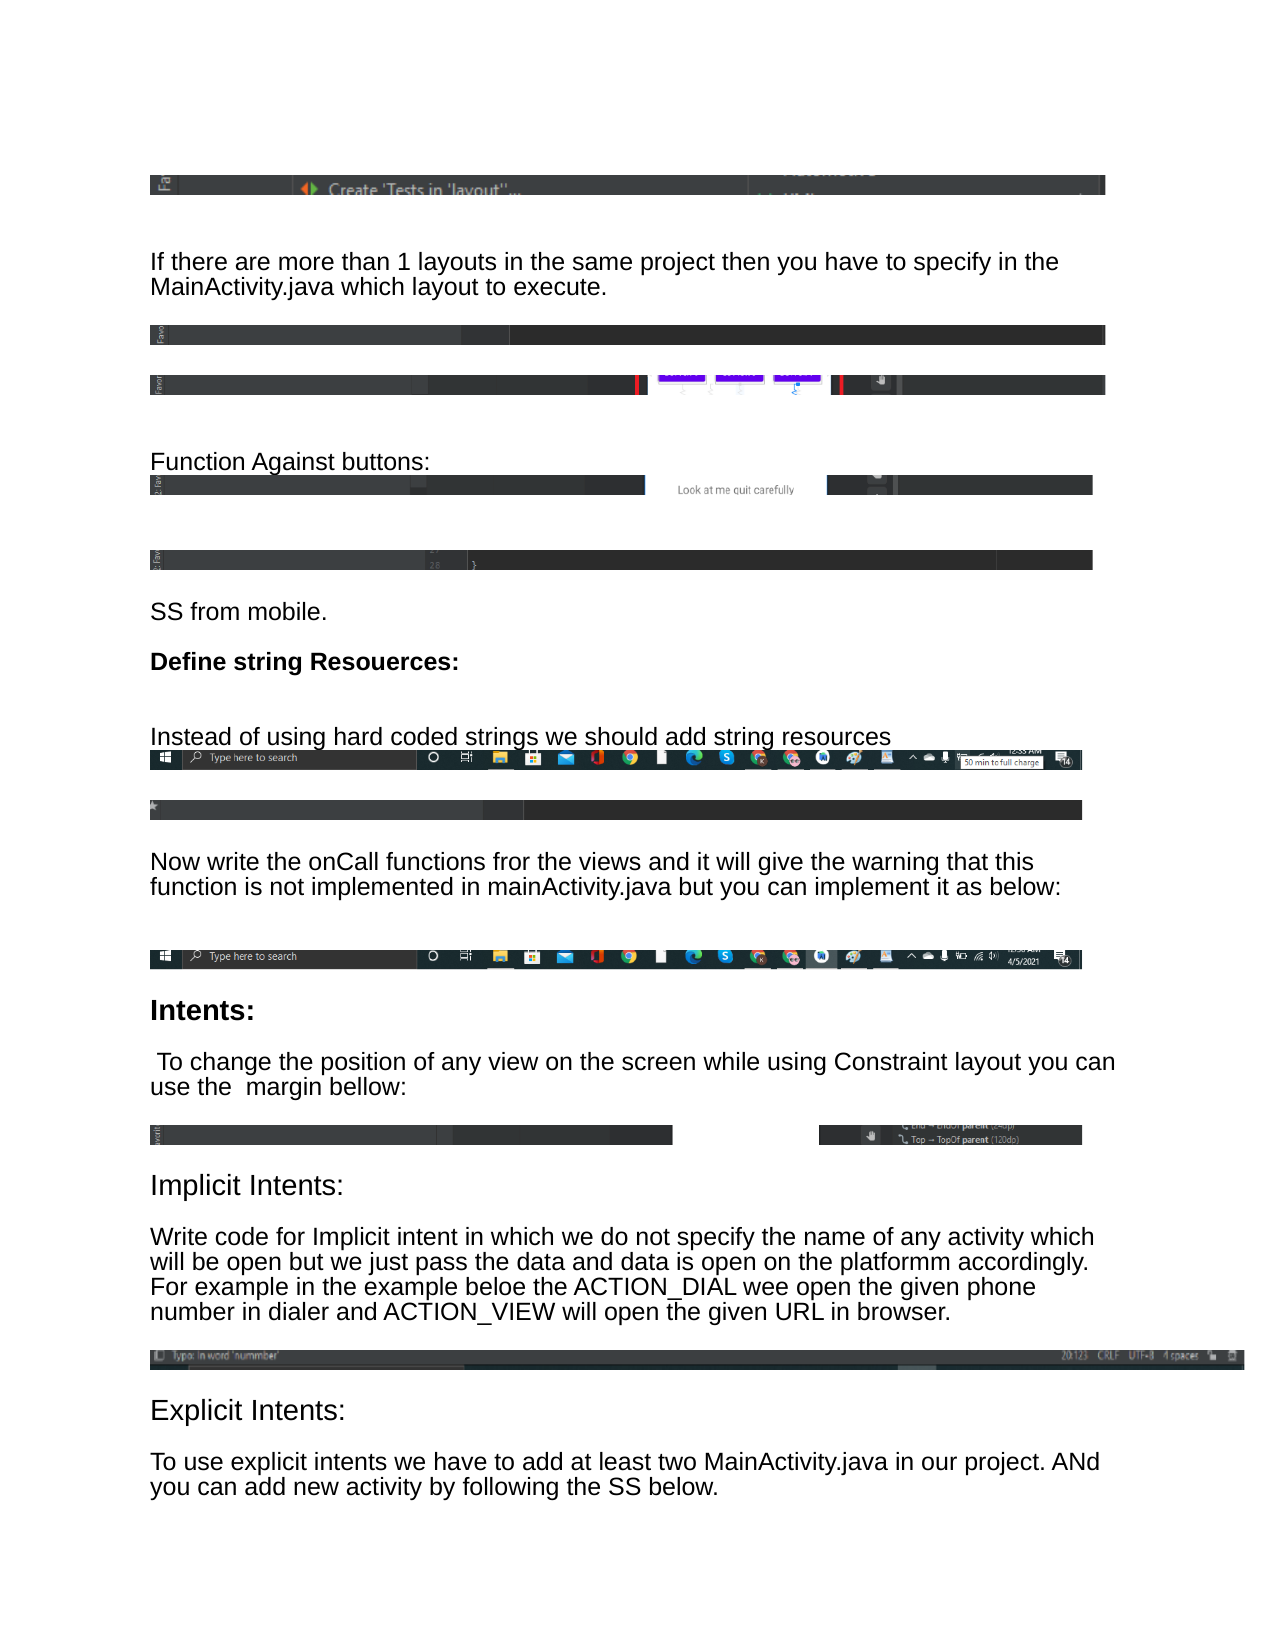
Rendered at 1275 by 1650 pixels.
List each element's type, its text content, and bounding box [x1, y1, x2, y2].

text Intents: [150, 1000, 1125, 1025]
text Write code for Implicit intent in which we do not specify the name of any activity which will be open but we just pass the data and data is open on the platformm accordingly. For example in the example beloe the ACTION_DIAL wee open the given phone number in dialer and ACTION_VIEW will open the given URL in browser. [150, 1225, 1125, 1325]
text To use explicit intents we have to add at least two MainActivity.java in our project. ANd you can add new activity by following the SS below. [150, 1450, 1125, 1500]
text SS from mobile. [150, 600, 1125, 625]
text Now write the onCall functions fror the views and it will give the warning that this function is not implemented in mainActivity.java but you can implement it as below: [150, 850, 1125, 900]
text Explicit Intents: [150, 1400, 1125, 1425]
text Instead of using hard coded strings we should add string resources [150, 725, 1125, 750]
text To change the position of any view on the screen while using Constraint layout you can use the margin bellow: [150, 1050, 1125, 1100]
text Function Against buttons: [150, 450, 1125, 475]
text Define string Resouerces: [150, 650, 1125, 675]
text Implicit Intents: [150, 1175, 1125, 1200]
text If there are more than 1 layouts in the same project then you have to specify in the MainActivity.java which layout to execute. [150, 250, 1125, 300]
